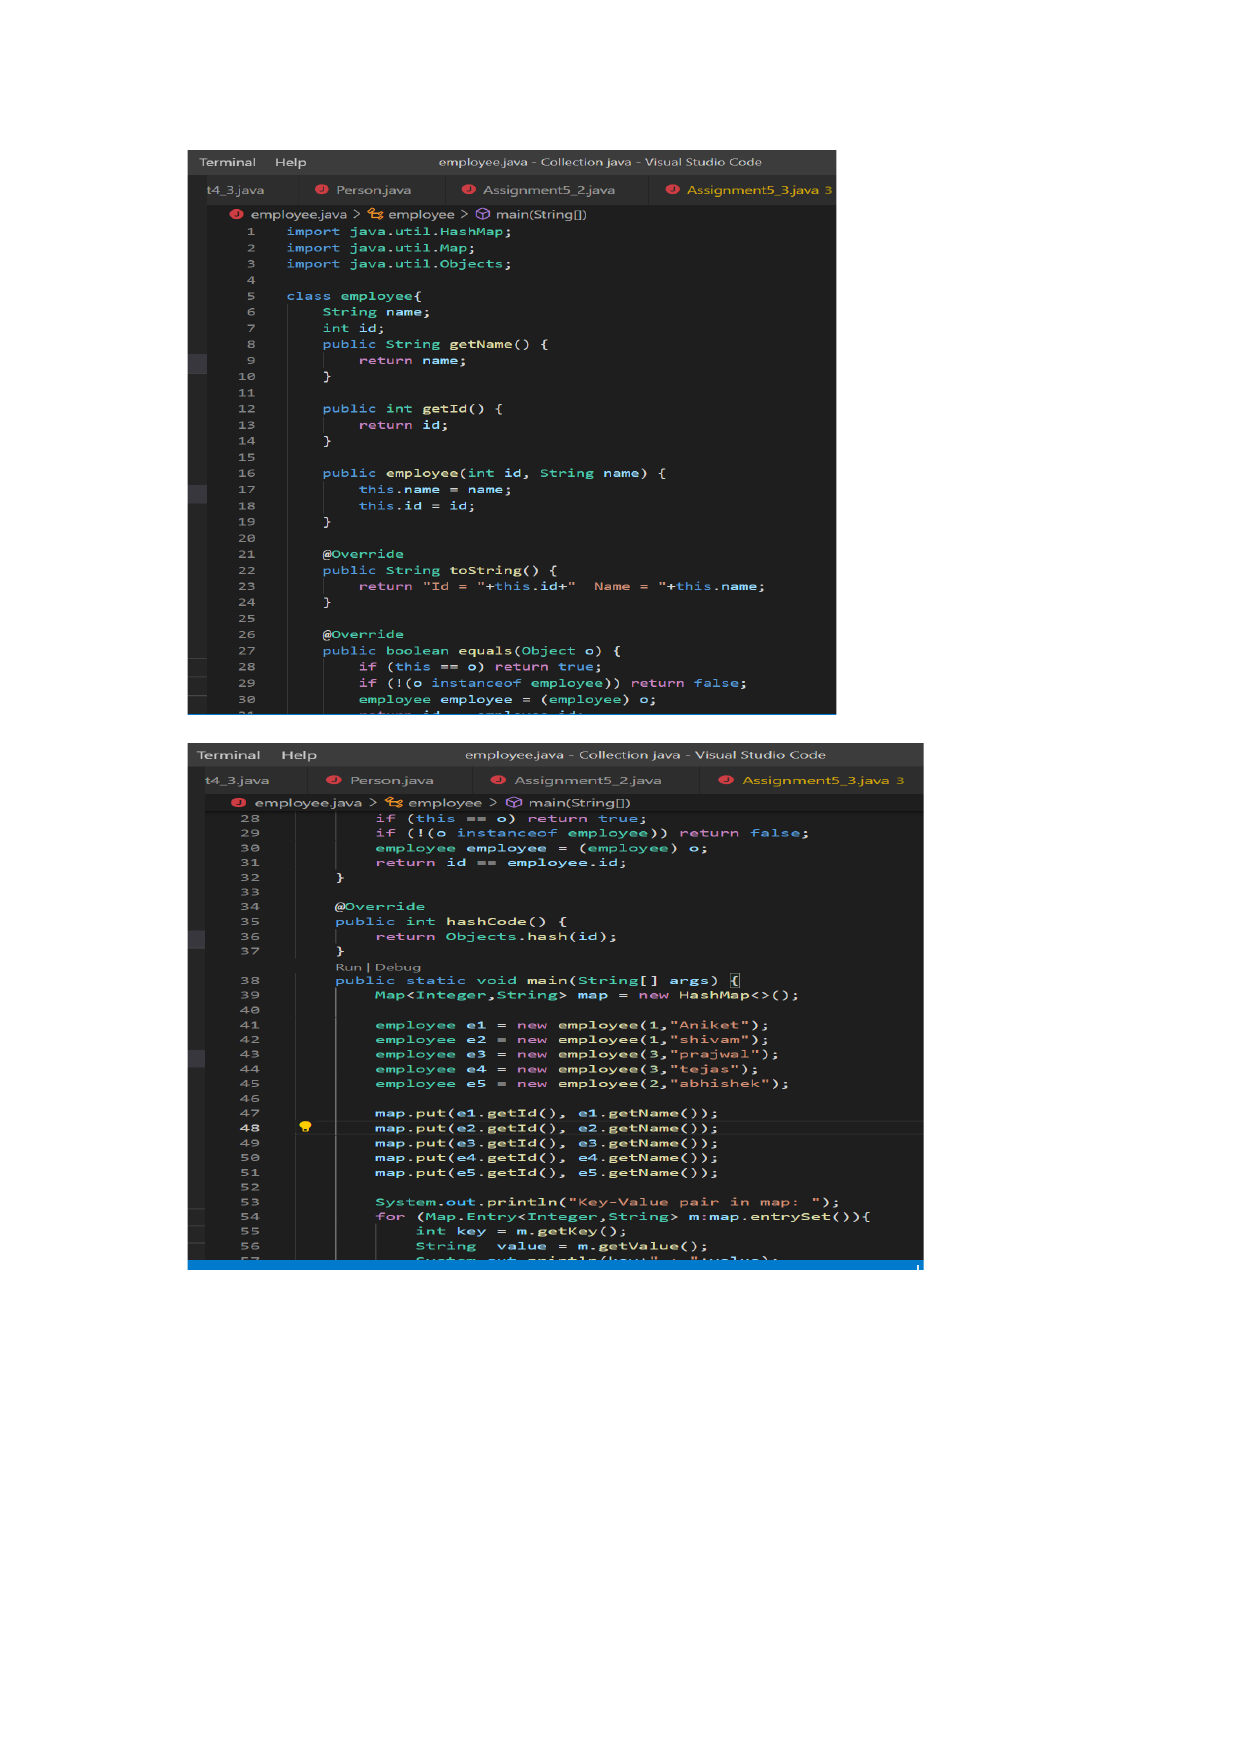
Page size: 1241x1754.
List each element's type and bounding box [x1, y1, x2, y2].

picture [187, 743, 924, 1270]
picture [187, 150, 837, 715]
